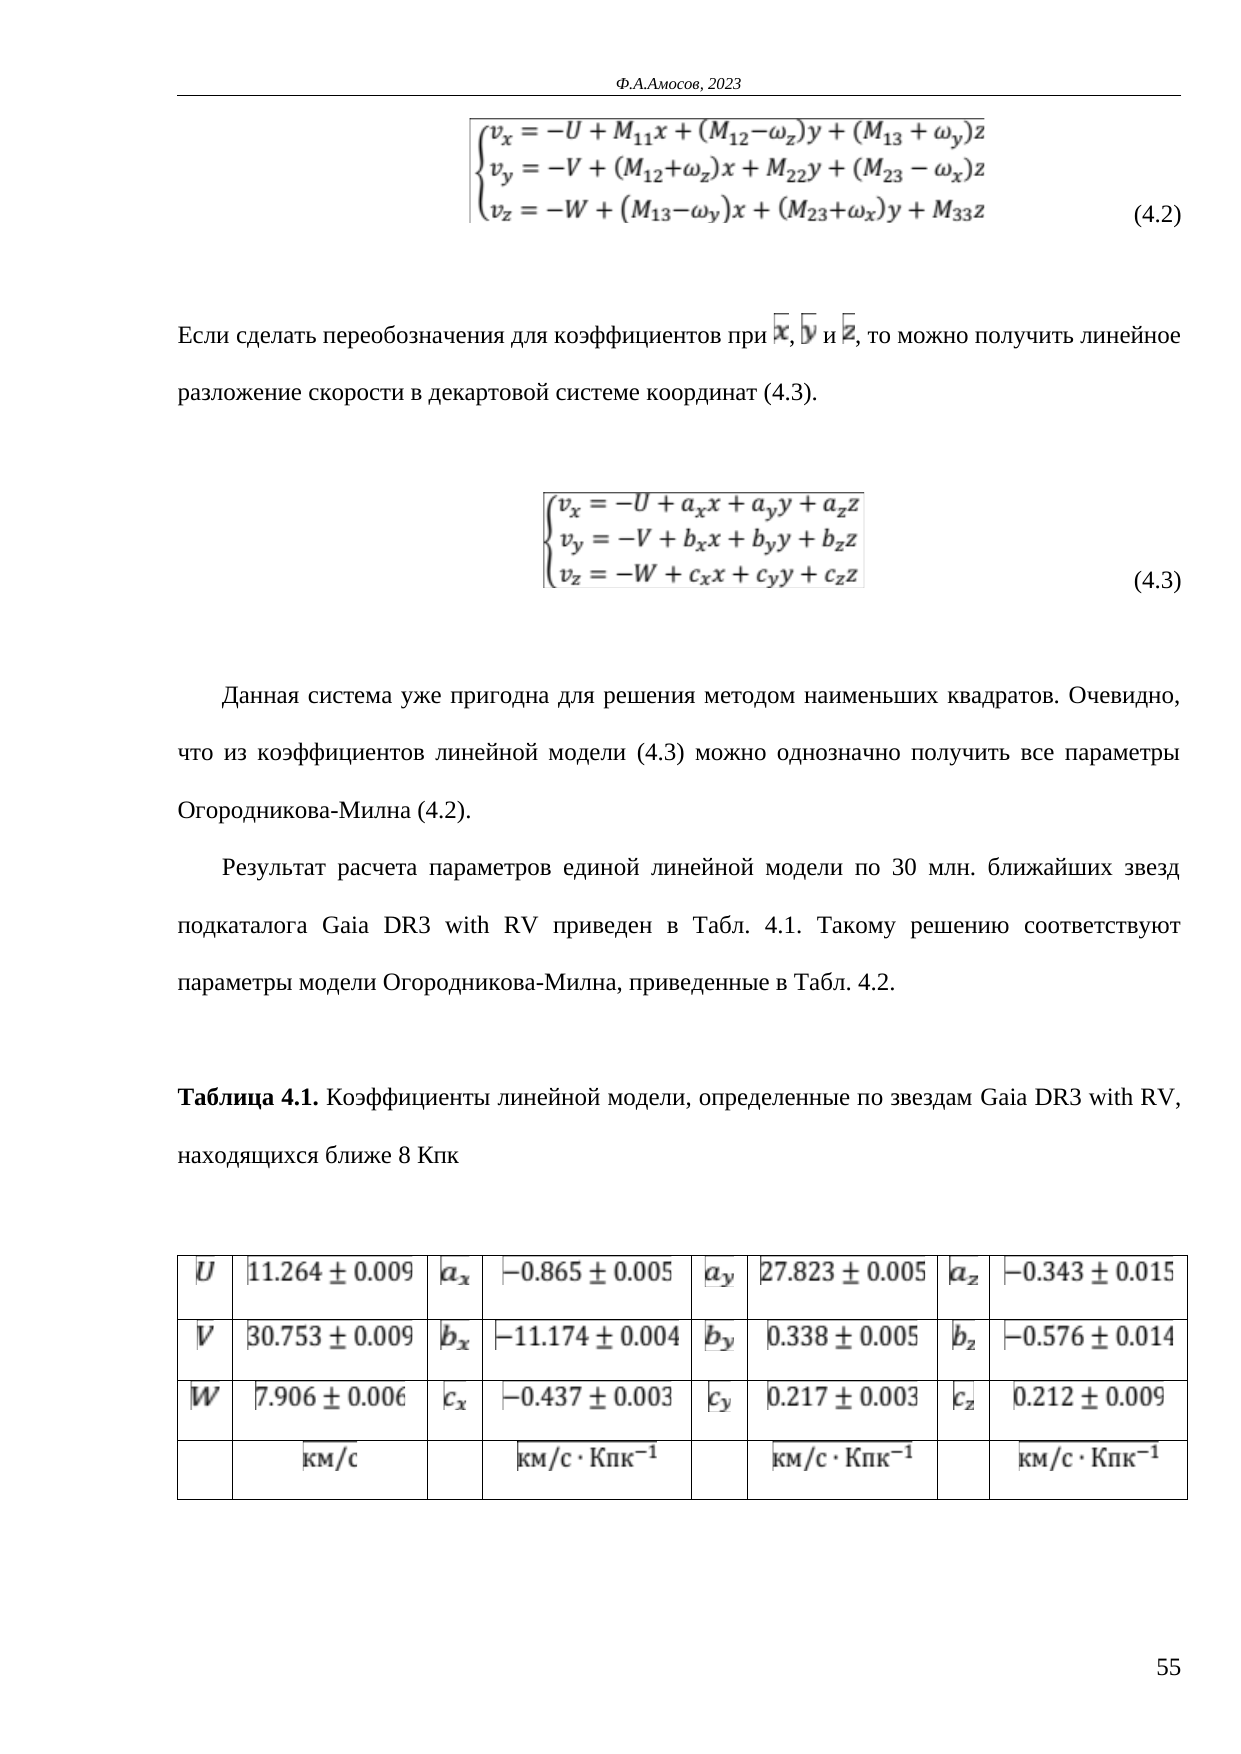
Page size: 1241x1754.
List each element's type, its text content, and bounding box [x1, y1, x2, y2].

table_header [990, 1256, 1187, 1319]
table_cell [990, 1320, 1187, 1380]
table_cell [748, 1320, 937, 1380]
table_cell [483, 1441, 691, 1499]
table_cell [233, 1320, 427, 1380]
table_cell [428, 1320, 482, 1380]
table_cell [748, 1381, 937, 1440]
text (4.2) [177, 118, 1181, 228]
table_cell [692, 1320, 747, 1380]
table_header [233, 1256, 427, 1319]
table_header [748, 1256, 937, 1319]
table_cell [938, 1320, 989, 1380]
text Данная система уже пригодна для решения методом наименьших квадратов. Очевидно, что из коэффициентов линейной модели (4.3) можно однозначно получить все параметры Огородникова-Милна (4.2). [177, 680, 1181, 823]
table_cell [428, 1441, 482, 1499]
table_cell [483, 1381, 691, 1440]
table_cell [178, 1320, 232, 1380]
text Результат расчета параметров единой линейной модели по 30 млн. ближайших звезд подкаталога Gaia DR3 with RV приведен в Табл. 4.1. Такому решению соответствуют параметры модели Огородникова-Милна, приведенные в Табл. 4.2. [177, 852, 1181, 996]
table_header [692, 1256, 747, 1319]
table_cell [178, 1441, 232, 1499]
text Таблица 4.1. Коэффициенты линейной модели, определенные по звездам Gaia DR3 with RV, находящихся ближе 8 Кпк [177, 1082, 1181, 1168]
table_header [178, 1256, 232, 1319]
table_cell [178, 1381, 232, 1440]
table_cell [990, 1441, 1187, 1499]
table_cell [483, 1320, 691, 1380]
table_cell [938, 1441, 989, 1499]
text Если сделать переобозначения для коэффициентов при , и , то можно получить линейное разложение скорости в декартовой системе координат (4.3). [177, 314, 1181, 406]
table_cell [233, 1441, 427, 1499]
text (4.3) [177, 492, 1181, 593]
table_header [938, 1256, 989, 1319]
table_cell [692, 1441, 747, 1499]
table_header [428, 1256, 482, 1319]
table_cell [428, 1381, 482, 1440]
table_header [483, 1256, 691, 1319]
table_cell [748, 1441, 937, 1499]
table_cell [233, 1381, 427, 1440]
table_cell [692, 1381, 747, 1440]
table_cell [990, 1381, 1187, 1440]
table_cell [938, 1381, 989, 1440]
